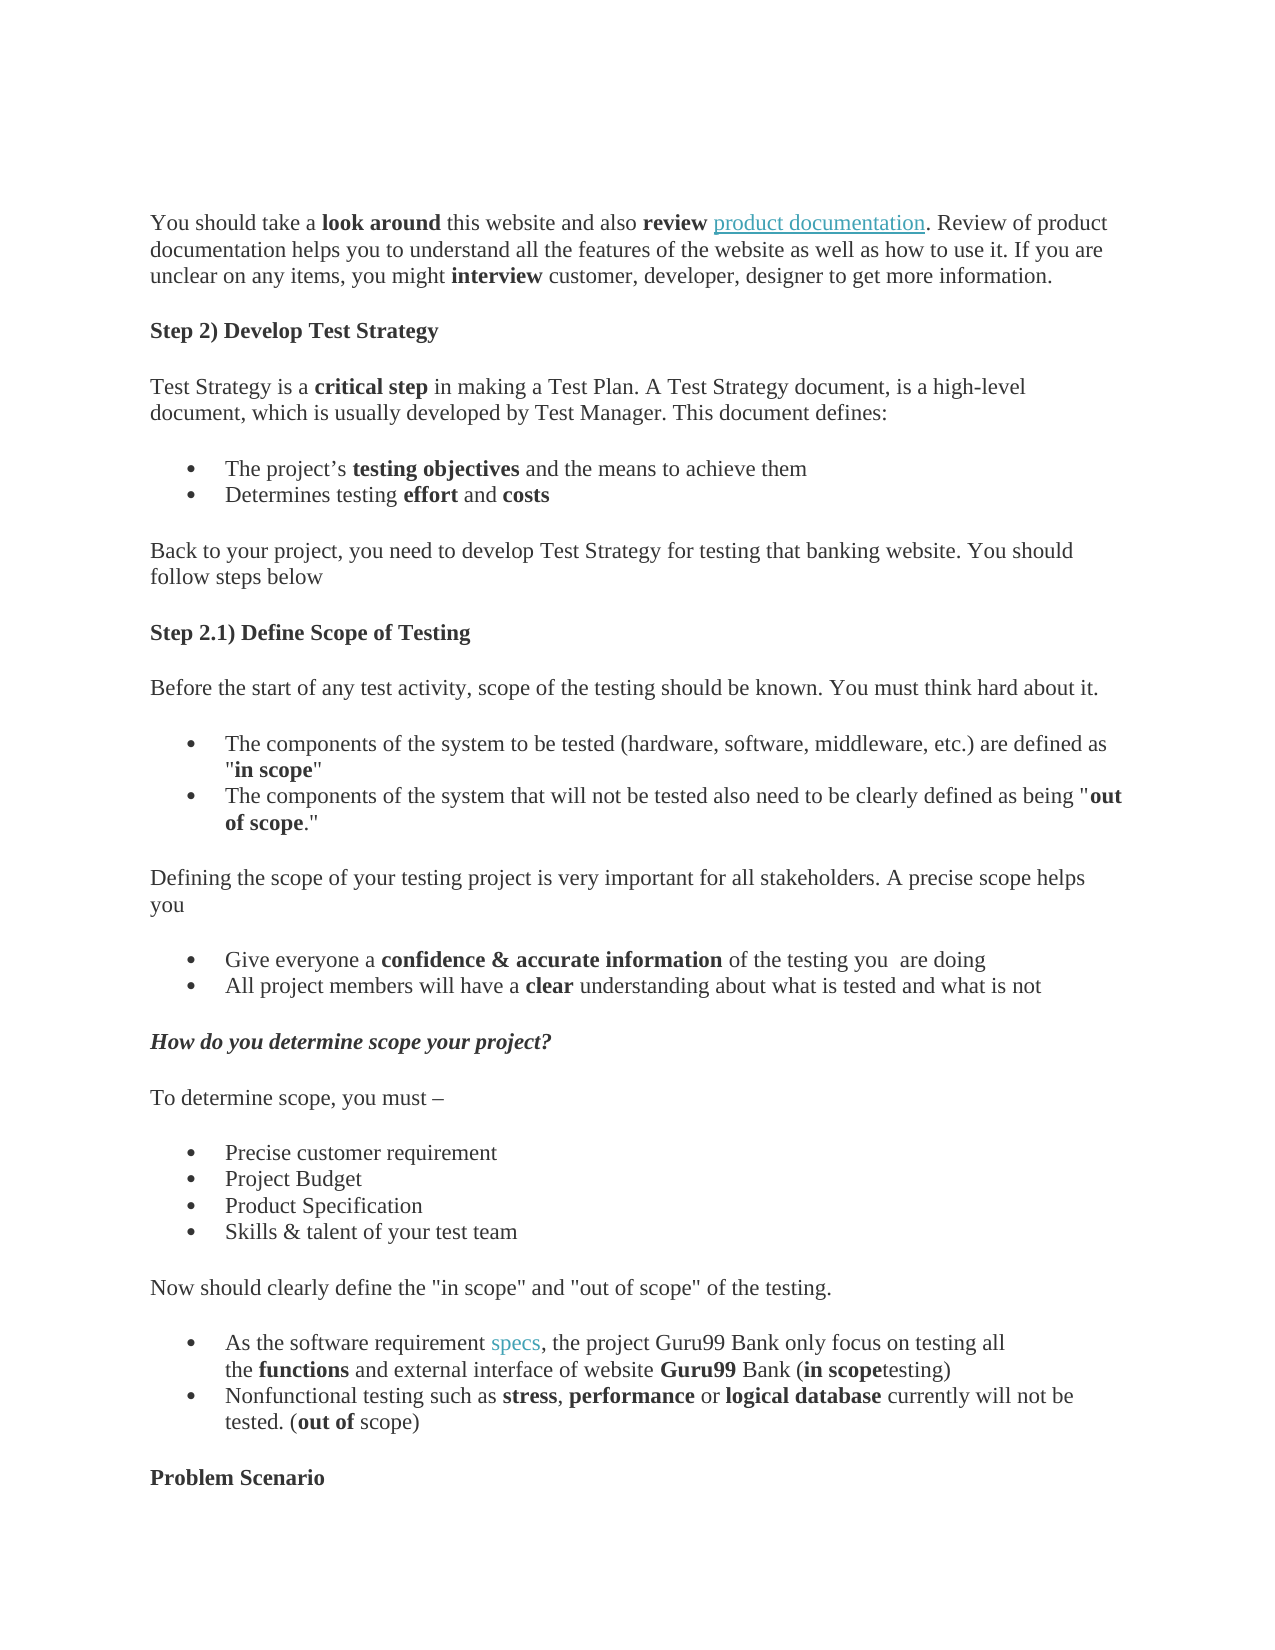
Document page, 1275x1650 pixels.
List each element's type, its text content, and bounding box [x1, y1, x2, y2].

list The components of the system to be tested (hardware, software, middleware, etc.) are defined as "in scope" [187, 730, 1125, 782]
list Give everyone a confidence & accurate information of the testing you are doing [187, 946, 1125, 973]
list Precise customer requirement [187, 1139, 1125, 1166]
text Now should clearly define the "in scope" and "out of scope" of the testing. [150, 1274, 1125, 1300]
text How do you determine scope your project? [150, 1028, 1125, 1054]
text To determine scope, you must – [150, 1084, 1125, 1110]
list Nonfunctional testing such as stress, performance or logical database currently will not be tested. (out of scope) [187, 1382, 1125, 1435]
list The project’s testing objectives and the means to achieve them [187, 455, 1125, 481]
text Defining the scope of your testing project is very important for all stakeholders. A precise scope helps you [150, 864, 1125, 917]
text Step 2) Develop Test Strategy [150, 318, 1125, 344]
text Back to your project, you need to develop Test Strategy for testing that banking website. You should follow steps below [150, 537, 1125, 589]
text You should take a look around this website and also review product documentation. Review of product documentation helps you to understand all the features of the website as well as how to use it. If you are unclear on any items, you might interview customer, developer, designer to get more information. [150, 209, 1125, 288]
text Test Strategy is a critical step in making a Test Plan. A Test Strategy document, is a high-level document, which is usually developed by Test Manager. This document defines: [150, 373, 1125, 426]
text Problem Scenario [150, 1464, 1125, 1490]
text Step 2.1) Define Scope of Testing [150, 619, 1125, 645]
text Before the start of any test activity, scope of the testing should be known. You must think hard about it. [150, 674, 1125, 701]
list The components of the system that will not be tested also need to be clearly defined as being "out of scope." [187, 782, 1125, 835]
list All project members will have a clear understanding about what is tested and what is not [187, 973, 1125, 999]
list Skills & talent of your test team [187, 1218, 1125, 1244]
list Product Specification [187, 1192, 1125, 1218]
list As the software requirement specs, the project Guru99 Bank only focus on testing all the functions and external interface of website Guru99 Bank (in scopetesting) [187, 1329, 1125, 1382]
list Determines testing effort and costs [187, 481, 1125, 508]
list Project Budget [187, 1166, 1125, 1192]
